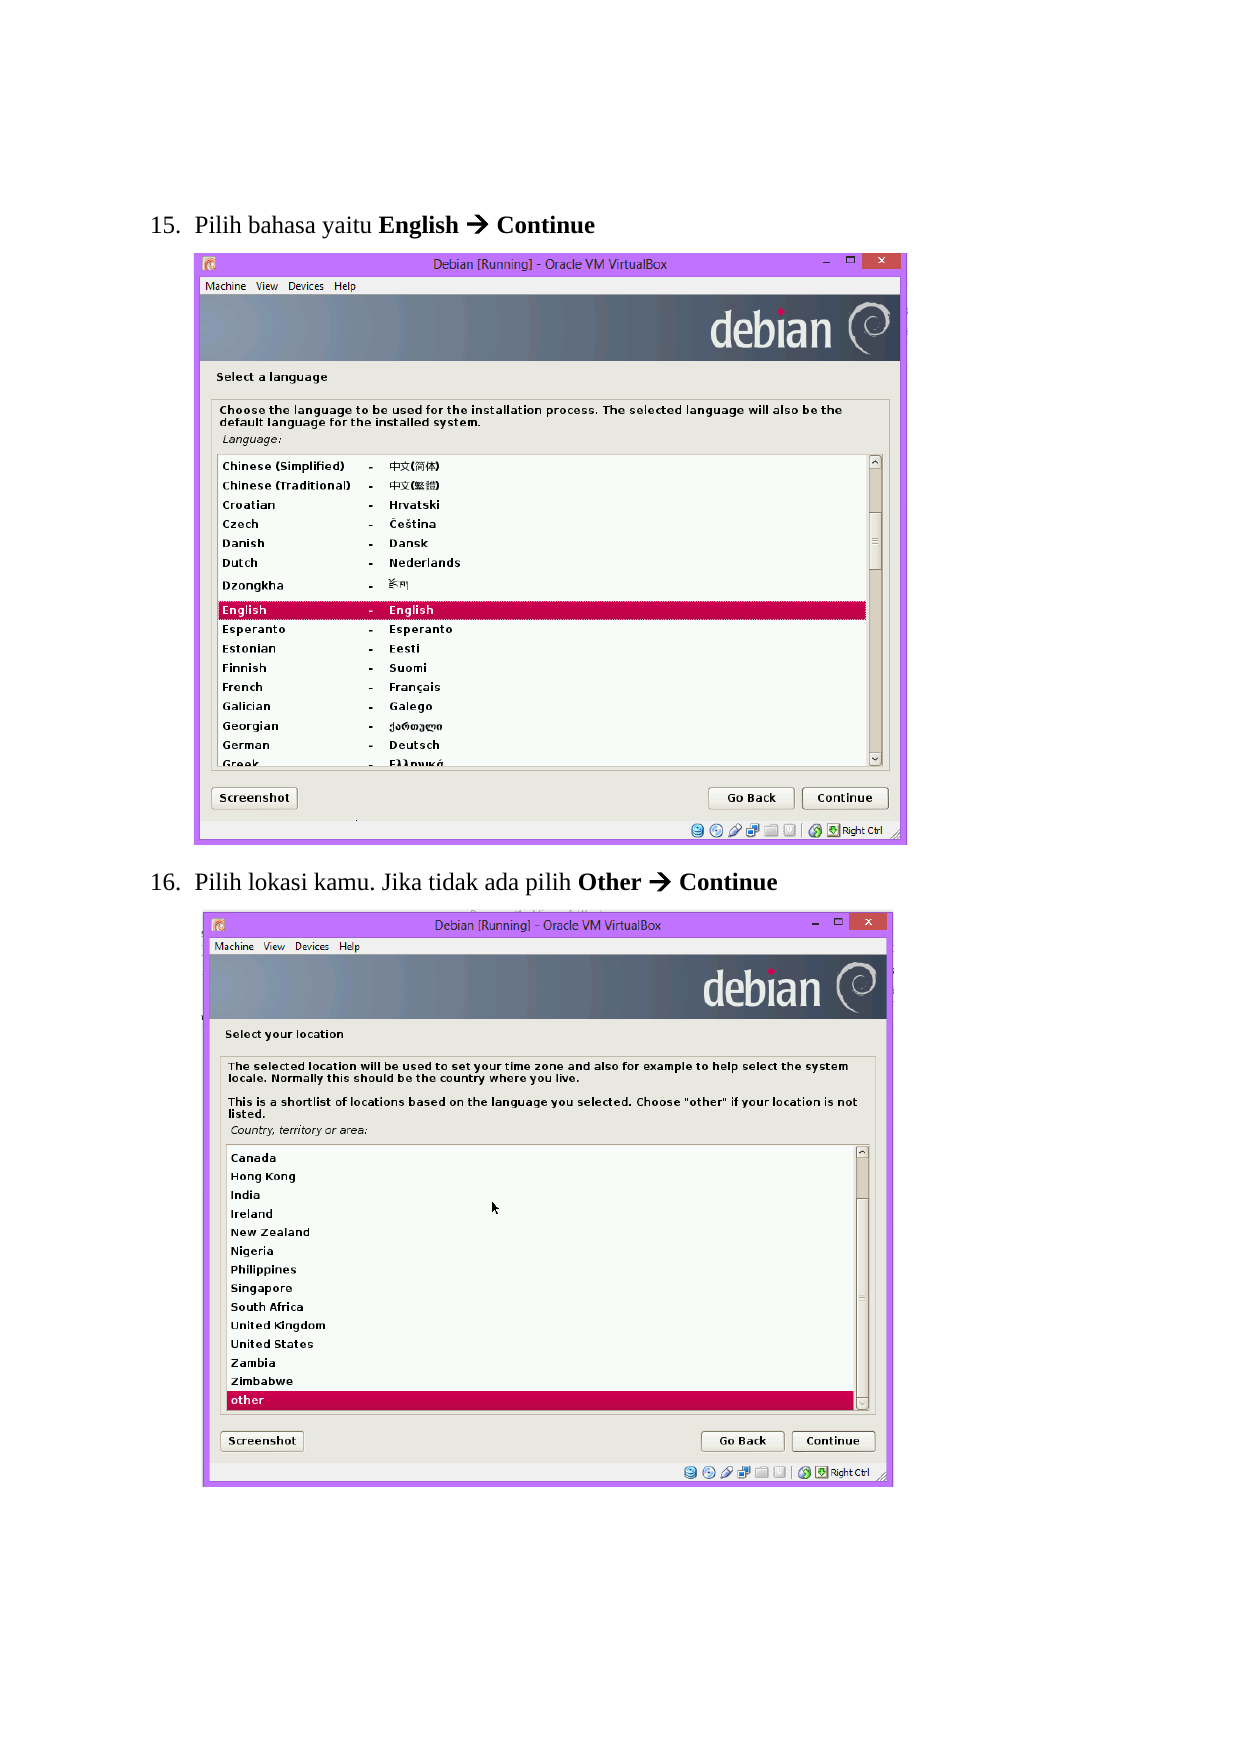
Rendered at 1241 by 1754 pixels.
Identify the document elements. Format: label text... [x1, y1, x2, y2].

list Pilih bahasa yaitu English Continue [150, 210, 1090, 238]
picture [193, 253, 908, 845]
list Pilih lokasi kamu. Jika tidak ada pilih Other Continue [150, 867, 1090, 896]
picture [201, 909, 895, 1487]
